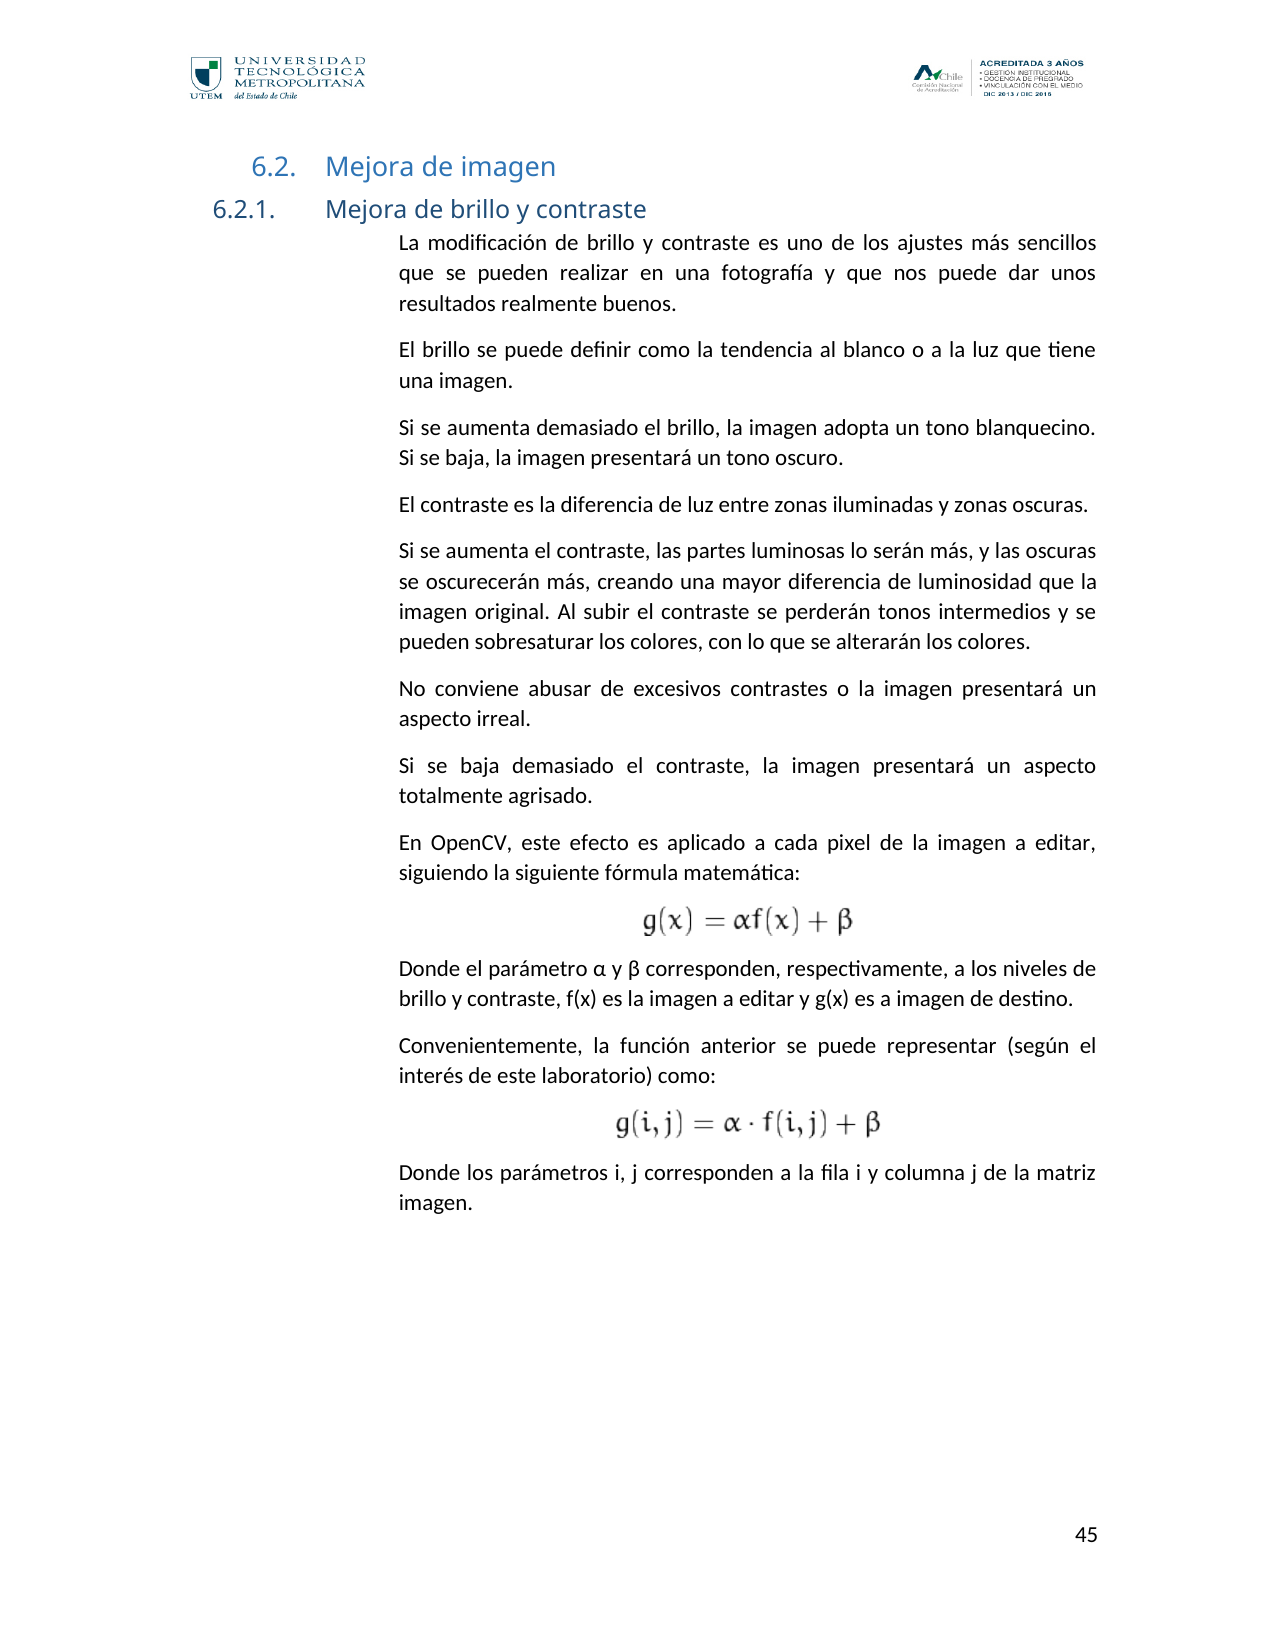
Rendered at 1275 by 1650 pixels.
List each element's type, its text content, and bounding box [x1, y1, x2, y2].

picture [643, 905, 853, 936]
text Donde el parámetro α y β corresponden, respectivamente, a los niveles de brillo y contraste, f(x) es la imagen a editar y g(x) es a imagen de destino. [398, 954, 1098, 1012]
text Si se aumenta el contraste, las partes luminosas lo serán más, y las oscuras se oscurecerán más, creando una mayor diferencia de luminosidad que la imagen original. Al subir el contraste se perderán tonos intermedios y se pueden sobresaturar los colores, con lo que se alterarán los colores. [398, 537, 1098, 655]
text En OpenCV, este efecto es aplicado a cada pixel de la imagen a editar, siguiendo la siguiente fórmula matemática: [398, 828, 1098, 887]
text Convenientemente, la función anterior se puede representar (según el interés de este laboratorio) como: [398, 1031, 1098, 1089]
picture [896, 32, 1095, 117]
text El contraste es la diferencia de luz entre zonas iluminadas y zonas oscuras. [398, 490, 1098, 518]
text Si se aumenta demasiado el brillo, la imagen adopta un tono blanquecino. Si se baja, la imagen presentará un tono oscuro. [398, 413, 1098, 471]
picture [177, 34, 389, 117]
picture [616, 1108, 881, 1140]
text El brillo se puede definir como la tendencia al blanco o a la luz que tiene una imagen. [398, 336, 1098, 394]
text Donde los parámetros i, j corresponden a la fila i y columna j de la matriz imagen. [398, 1158, 1098, 1216]
text La modificación de brillo y contraste es uno de los ajustes más sencillos que se pueden realizar en una fotografía y que nos puede dar unos resultados realmente buenos. [398, 228, 1098, 317]
subtitle Mejora de brillo y contraste [177, 192, 1098, 226]
subtitle Mejora de imagen [251, 148, 1098, 184]
text Si se baja demasiado el contraste, la imagen presentará un aspecto totalmente agrisado. [398, 751, 1098, 809]
text No conviene abusar de excesivos contrastes o la imagen presentará un aspecto irreal. [398, 674, 1098, 732]
